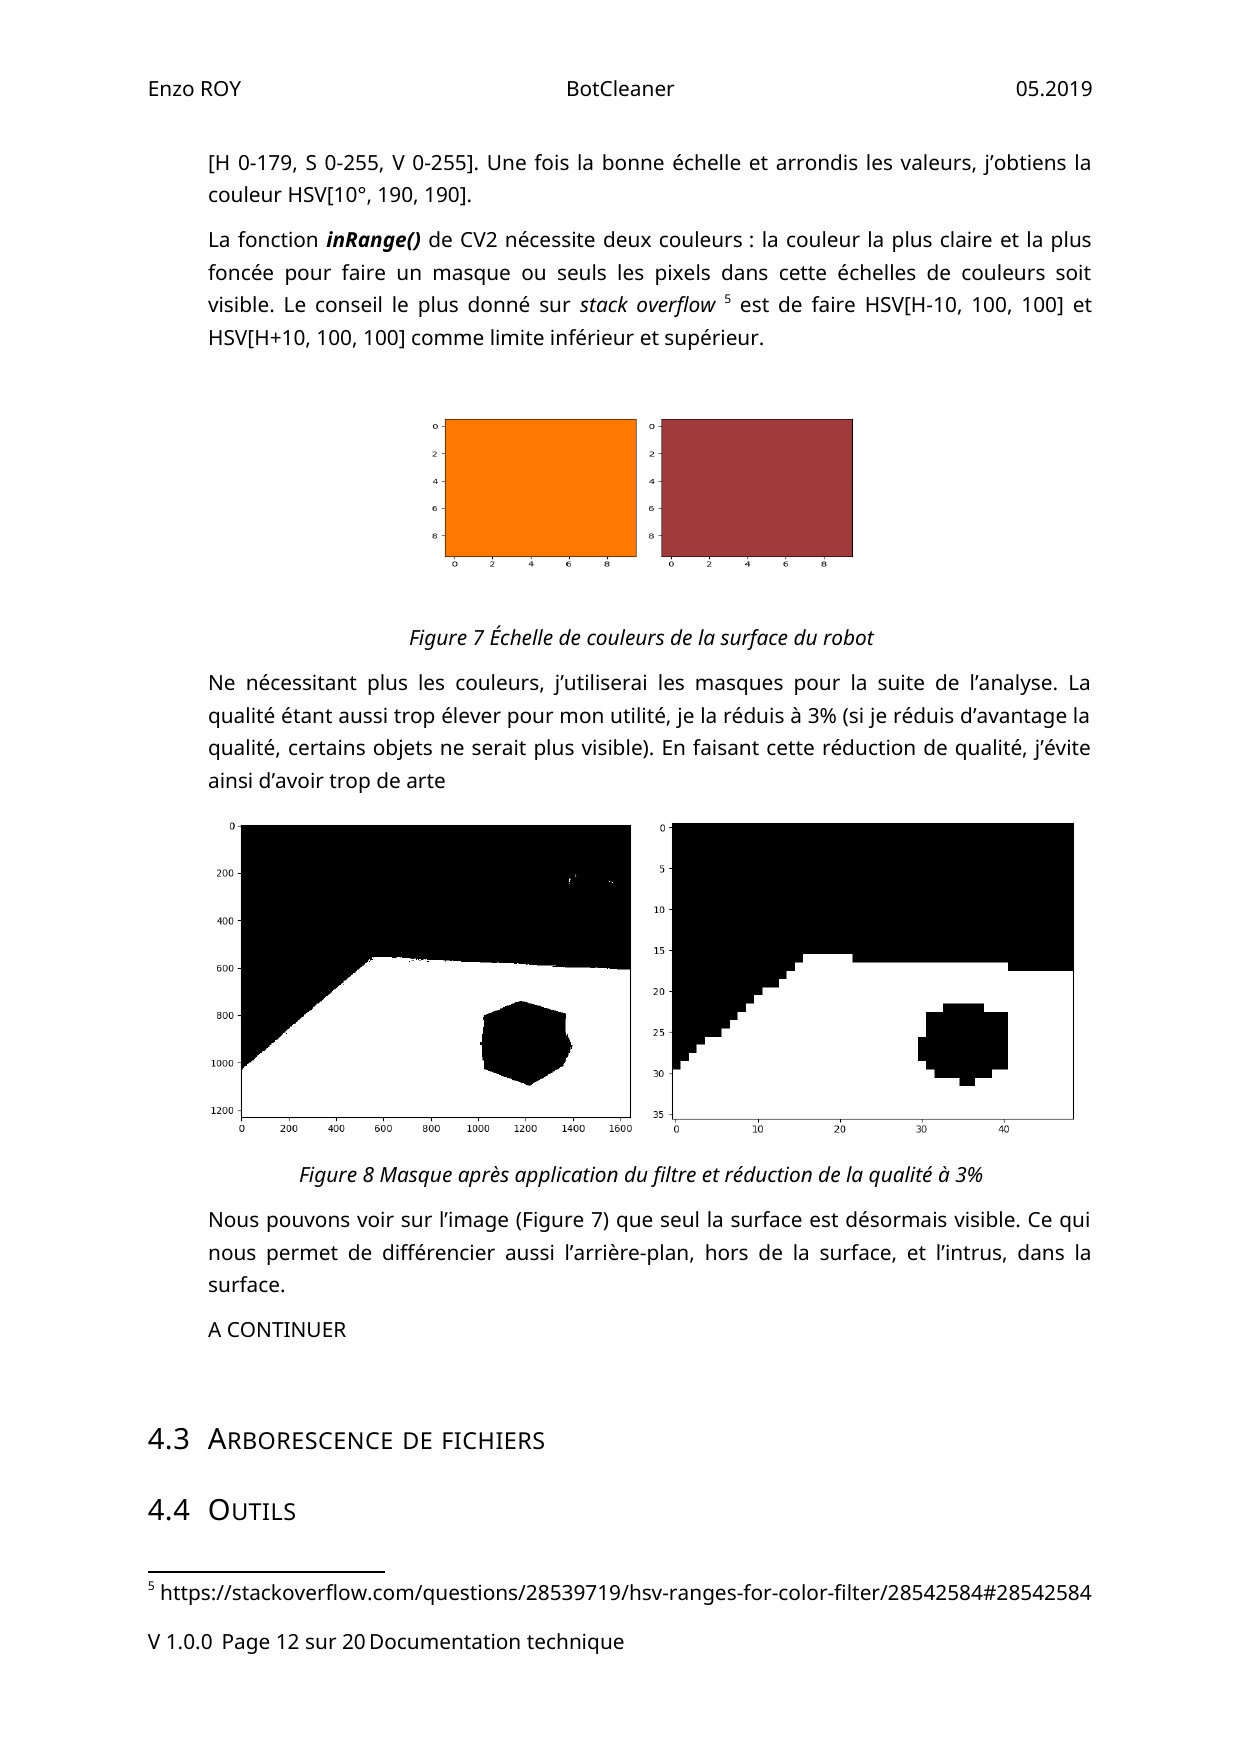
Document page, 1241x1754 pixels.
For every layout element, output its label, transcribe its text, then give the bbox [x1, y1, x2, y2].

text Ne nécessitant plus les couleurs, j’utiliserai les masques pour la suite de l’analyse. La qualité étant aussi trop élever pour mon utilité, je la réduis à 3% (si je réduis d’avantage la qualité, certains objets ne serait plus visible). En faisant cette réduction de qualité, j’évite ainsi d’avoir trop de arte [208, 668, 1093, 794]
subtitle Outils [148, 1489, 1093, 1528]
text Nous pouvons voir sur l’image (Figure 7) que seul la surface est désormais visible. Ce qui nous permet de différencier aussi l’arrière-plan, hors de la surface, et l’intrus, dans la surface. [208, 1205, 1093, 1299]
text Figure 8 Masque après application du filtre et réduction de la qualité à 3% [192, 1160, 1093, 1188]
text La fonction inRange() de CV2 nécessite deux couleurs : la couleur la plus claire et la plus foncée pour faire un masque ou seuls les pixels dans cette échelles de couleurs soit visible. Le conseil le plus donné sur stack overflow est de faire HSV[H-10, 100, 100] et HSV[H+10, 100, 100] comme limite inférieur et supérieur. [208, 225, 1093, 352]
picture [421, 368, 864, 607]
text A CONTINUER [208, 1316, 1093, 1344]
text Figure 7 Échelle de couleurs de la surface du robot [192, 623, 1093, 652]
picture [199, 811, 1086, 1144]
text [208, 148, 1093, 209]
subtitle Arborescence de fichiers [148, 1418, 1093, 1458]
